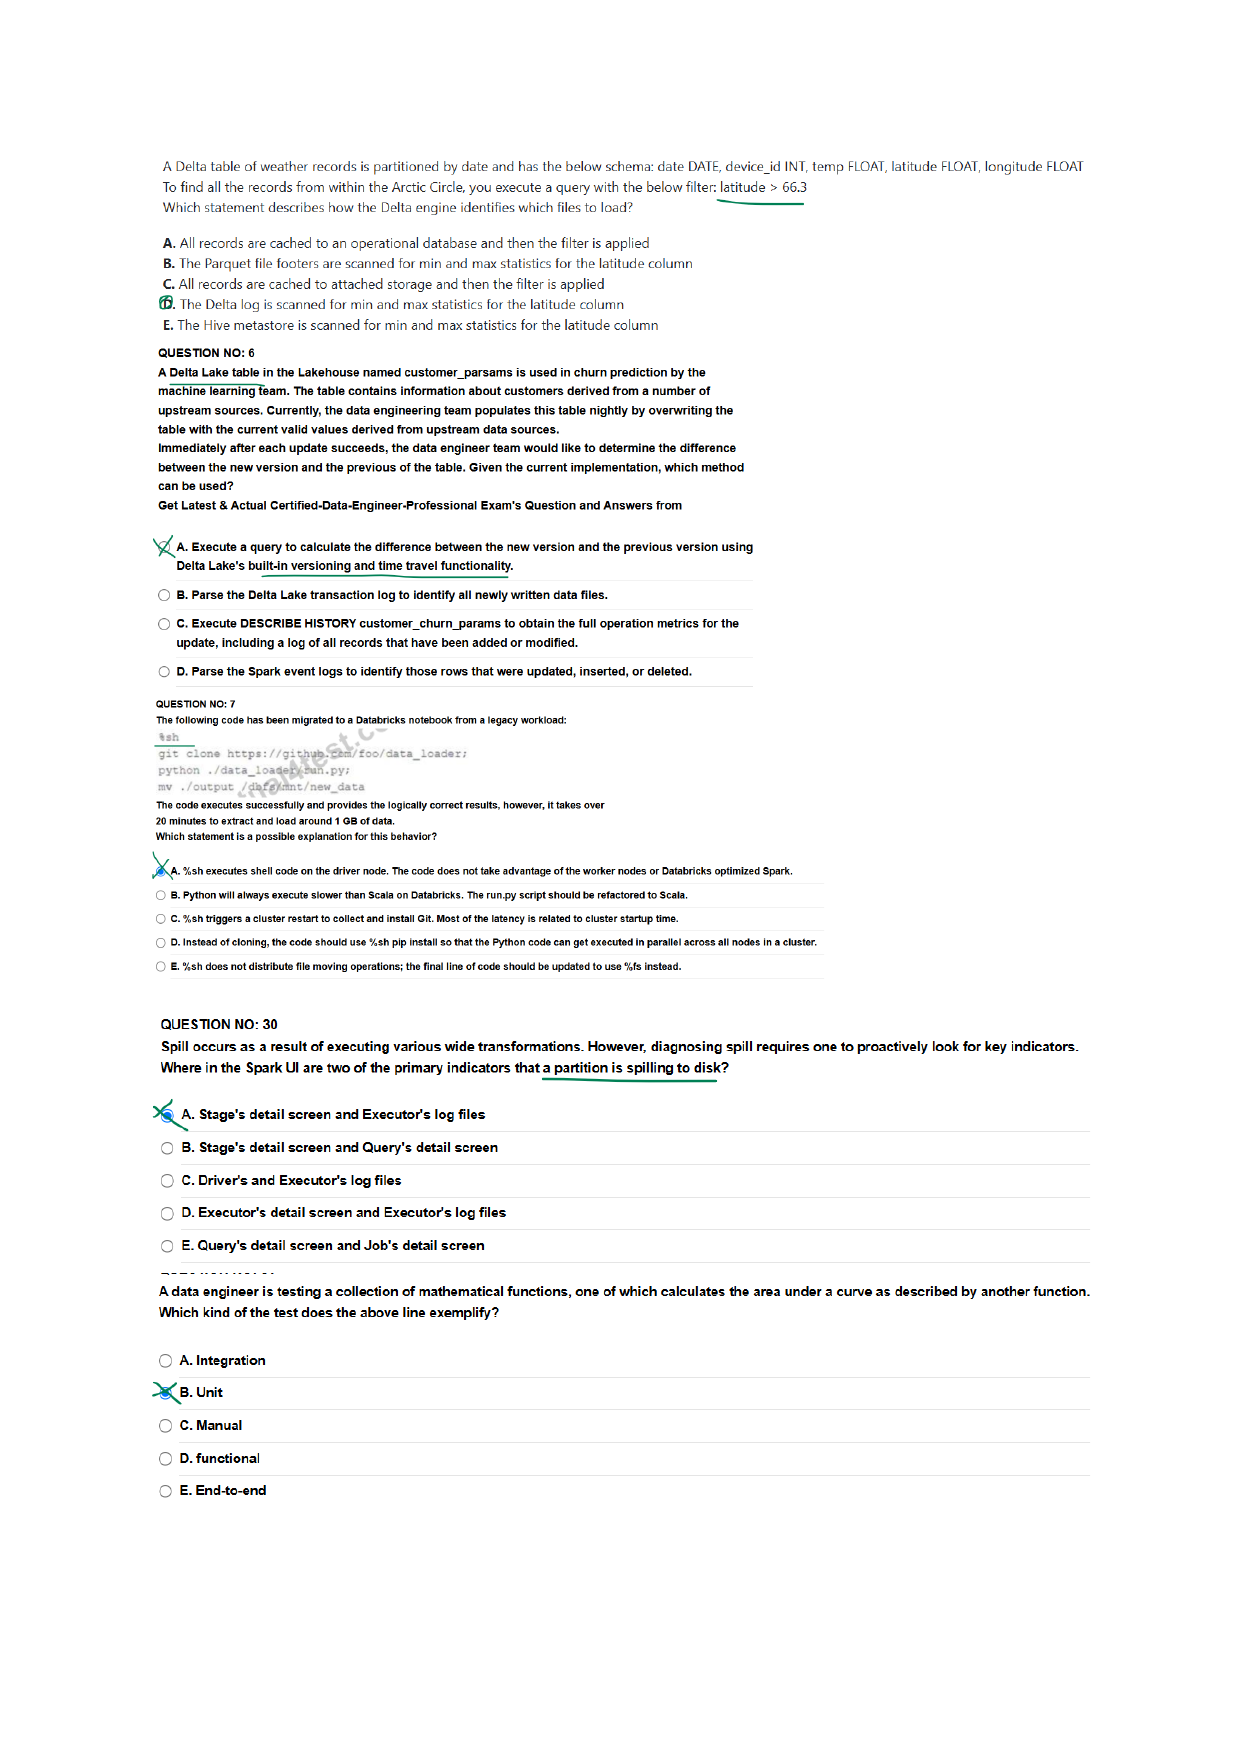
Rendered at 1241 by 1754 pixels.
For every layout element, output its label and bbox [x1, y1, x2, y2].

picture [150, 1273, 1091, 1503]
picture [150, 1007, 1091, 1270]
picture [150, 343, 764, 689]
picture [150, 692, 825, 980]
picture [150, 150, 1091, 340]
